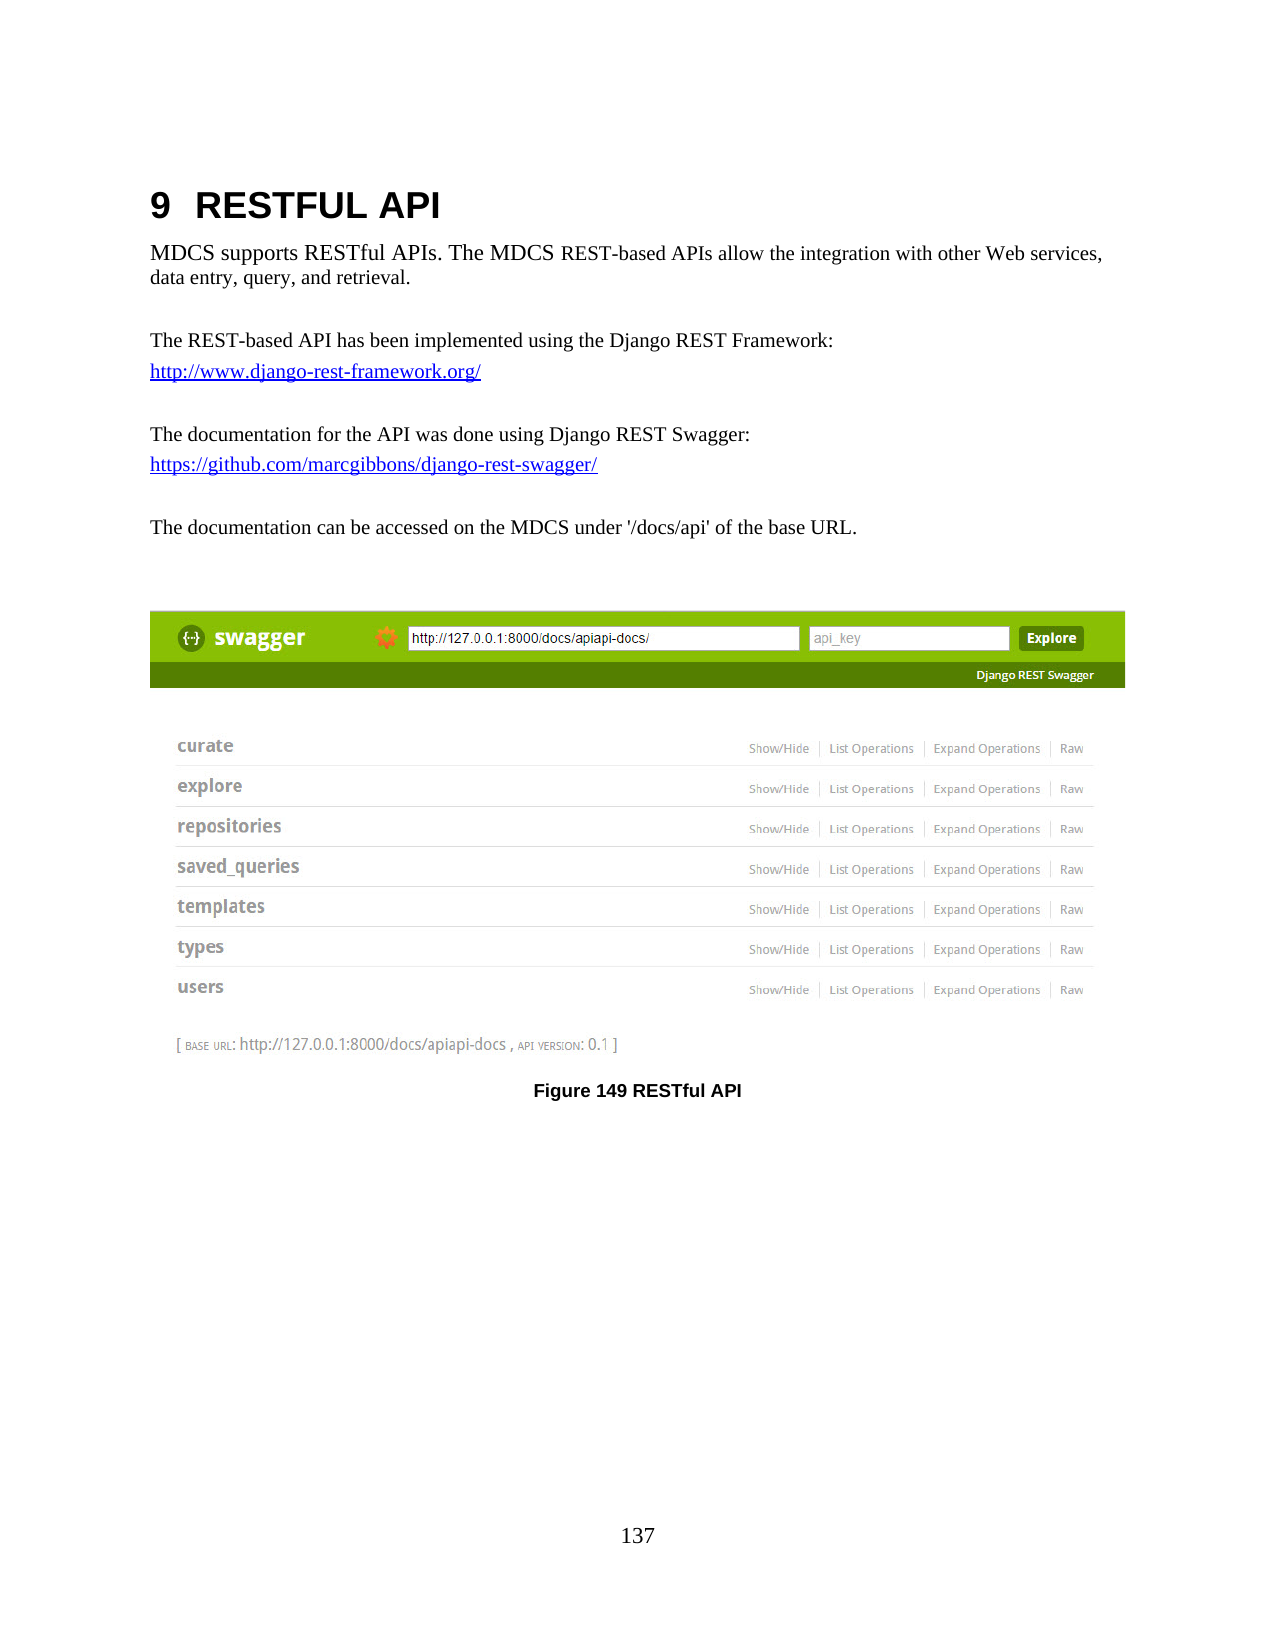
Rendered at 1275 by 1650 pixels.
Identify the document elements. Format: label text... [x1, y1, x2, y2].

picture [150, 610, 1125, 1078]
text http://www.django-rest-framework.org/ [150, 358, 1125, 383]
text The documentation can be accessed on the MDCS under '/docs/api' of the base URL. [150, 515, 1125, 539]
subtitle RESTful API [150, 183, 1125, 226]
text The REST-based API has been implemented using the Django REST Framework: [150, 328, 1125, 352]
text https://github.com/marcgibbons/django-rest-swagger/ [150, 452, 1125, 476]
text MDCS supports RESTful APIs. The MDCS REST-based APIs allow the integration with other Web services, data entry, query, and retrieval. [150, 239, 1125, 289]
text The documentation for the API was done using Django REST Swagger: [150, 421, 1125, 446]
